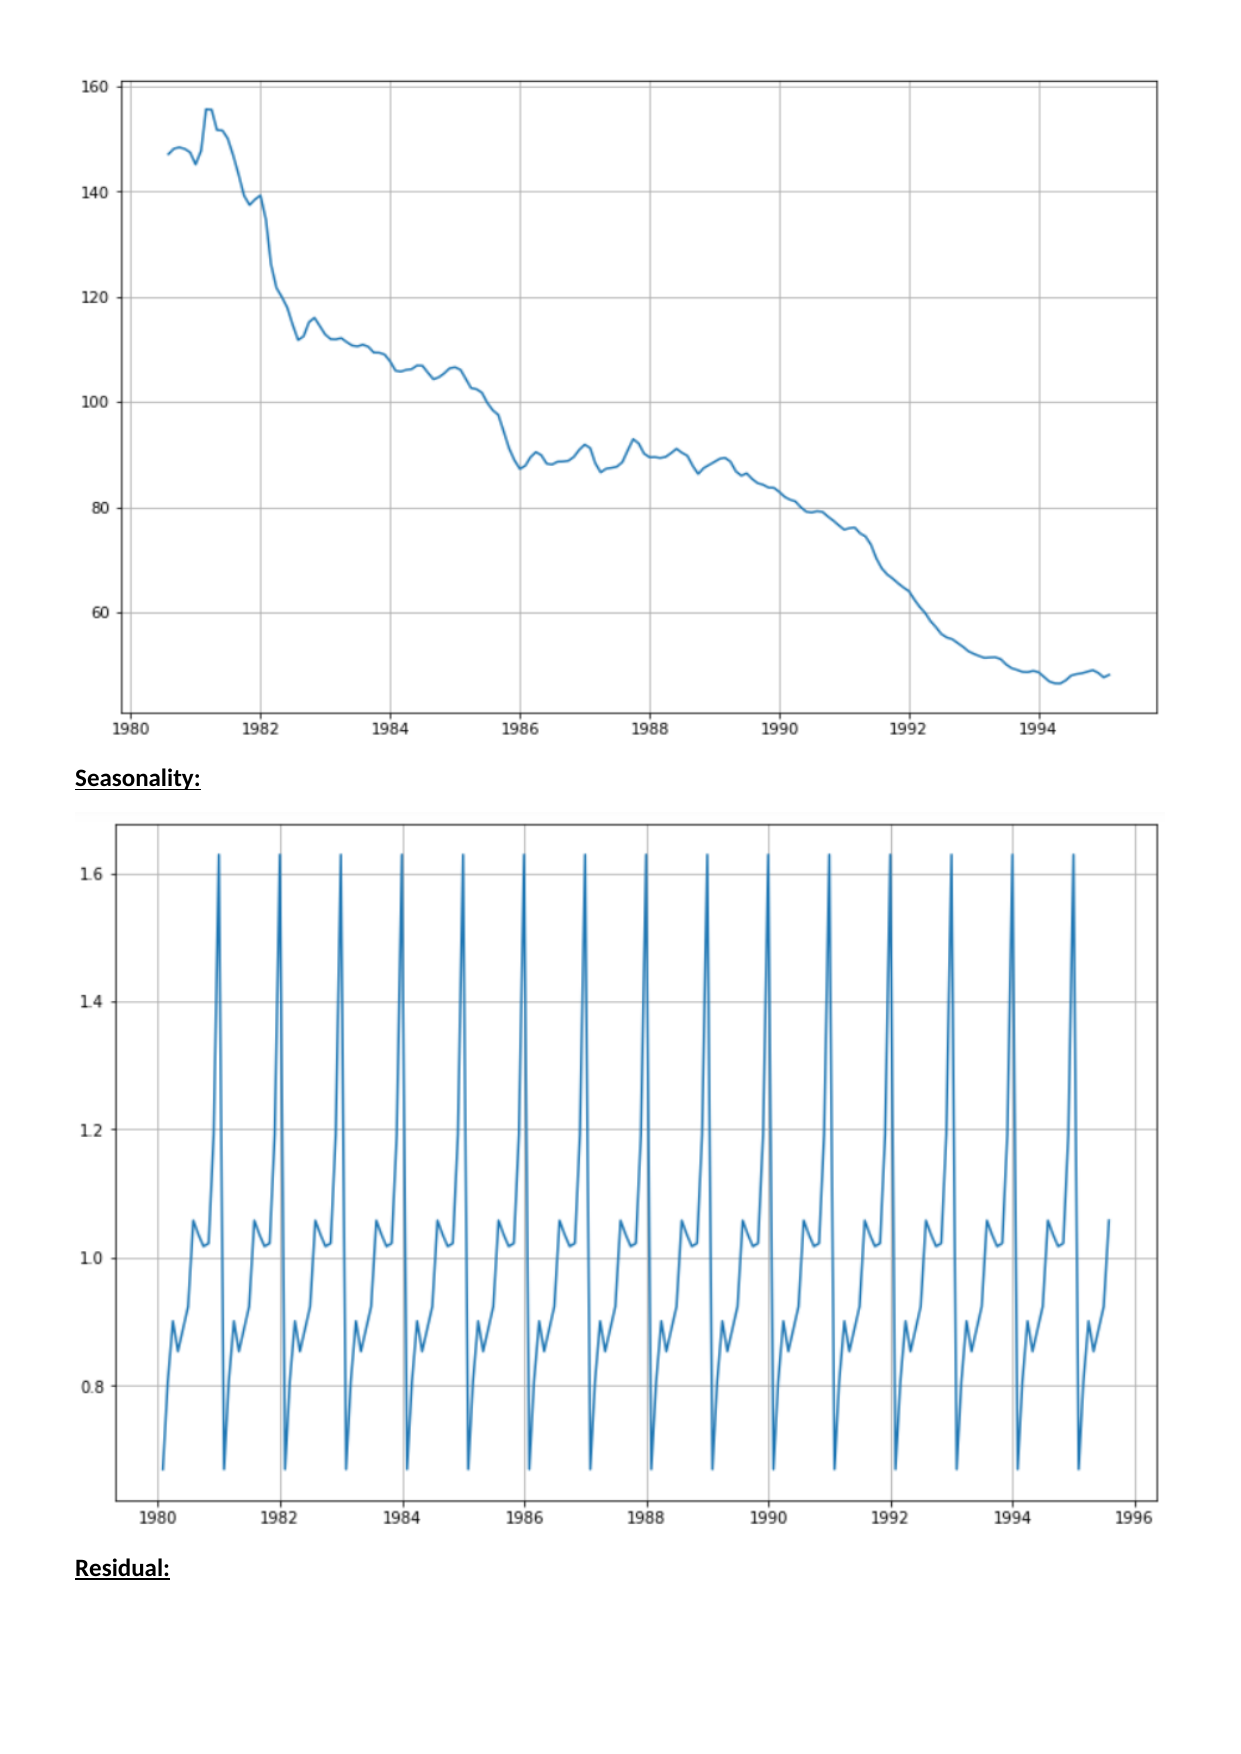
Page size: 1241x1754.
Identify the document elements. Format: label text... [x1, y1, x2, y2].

picture [75, 75, 1166, 744]
picture [75, 812, 1166, 1534]
text Residual: [75, 1552, 1165, 1583]
text Seasonality: [75, 763, 1165, 793]
